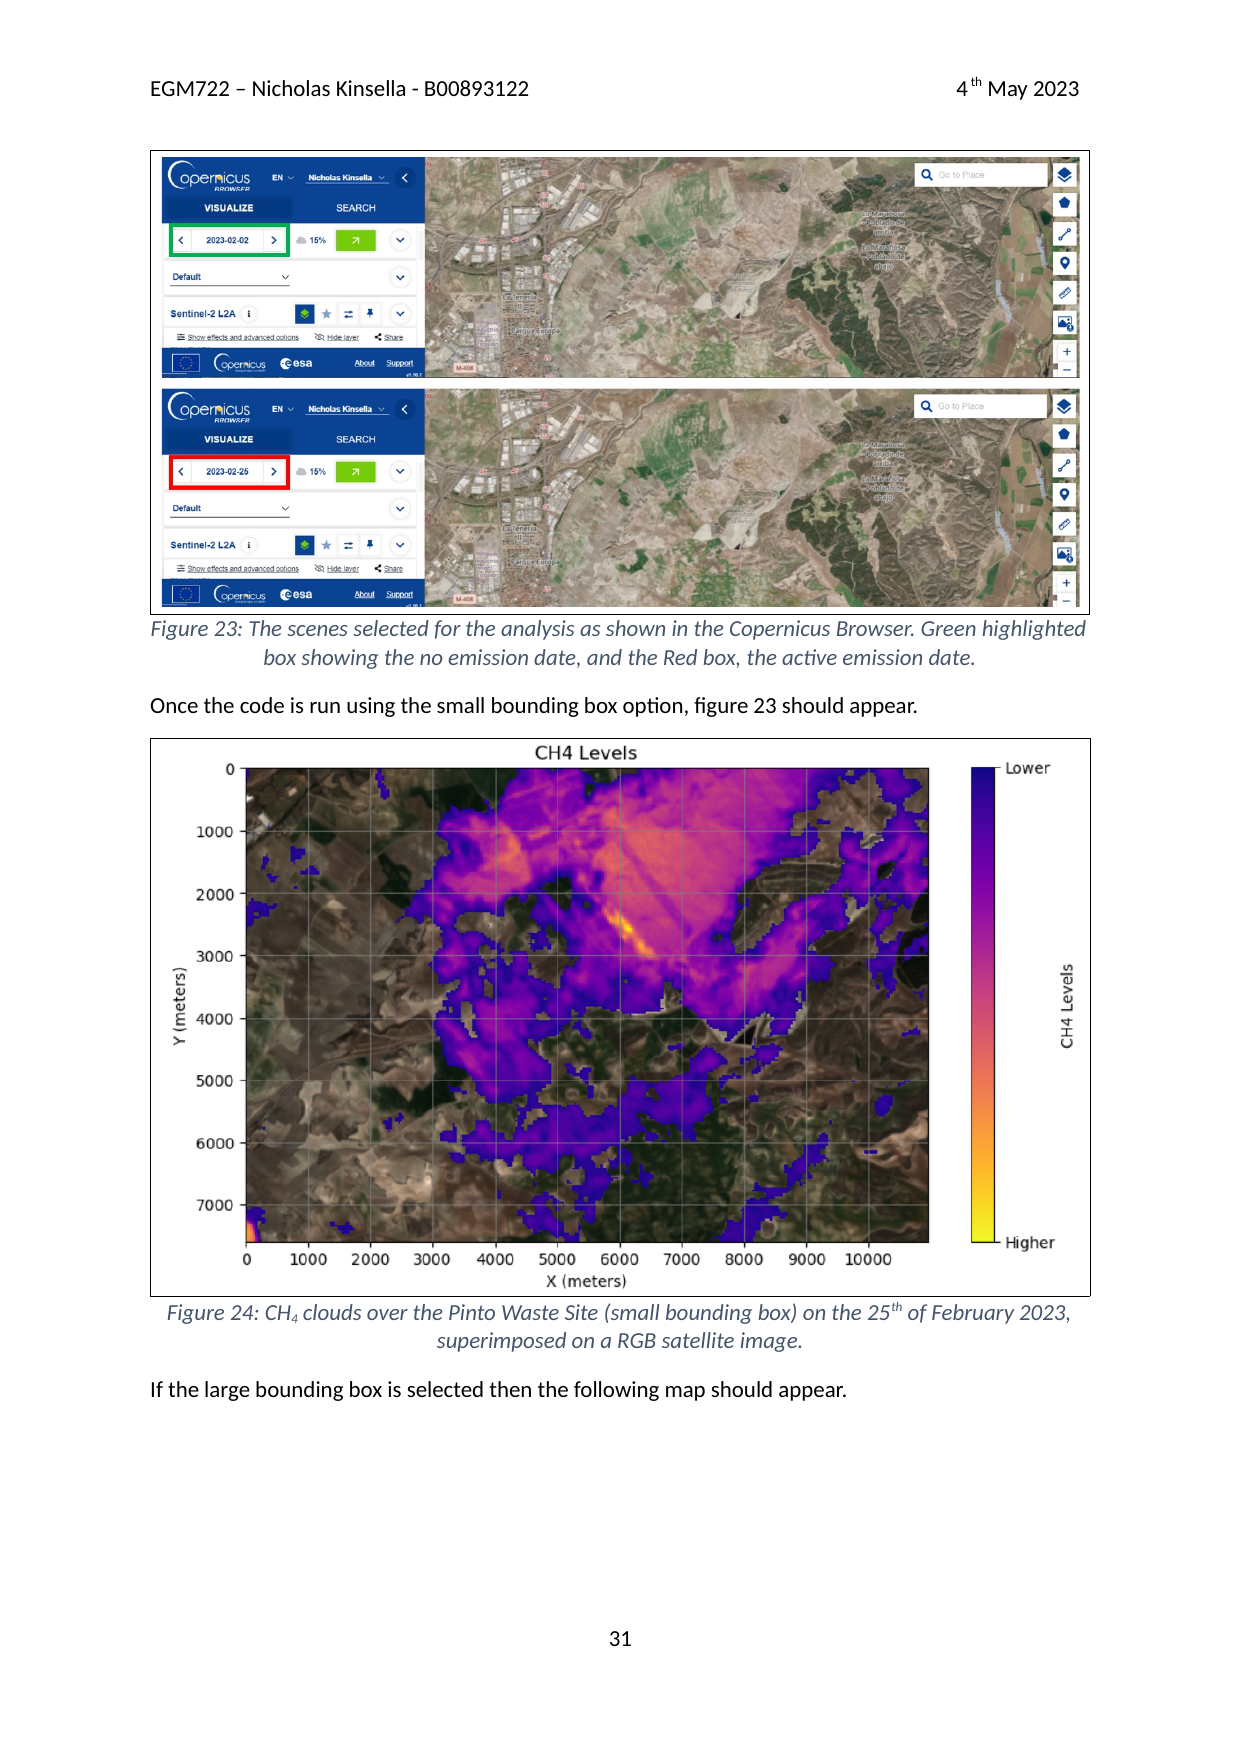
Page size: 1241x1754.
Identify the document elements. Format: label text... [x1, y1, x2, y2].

text If the large bounding box is selected then the following map should appear. [150, 1375, 1090, 1403]
text Figure 23: The scenes selected for the analysis as shown in the Copernicus Browser. Green highlighted box showing the no emission date, and the Red box, the active emission date. [150, 615, 1090, 671]
picture [161, 157, 1080, 607]
table_header [151, 151, 1089, 613]
text Figure 24: CH4 clouds over the Pinto Waste Site (small bounding box) on the 25th of February 2023, superimposed on a RGB satellite image. [150, 1298, 1090, 1354]
picture [151, 739, 1090, 1296]
text Once the code is run using the small bounding box option, figure 23 should appear. [150, 691, 1090, 719]
